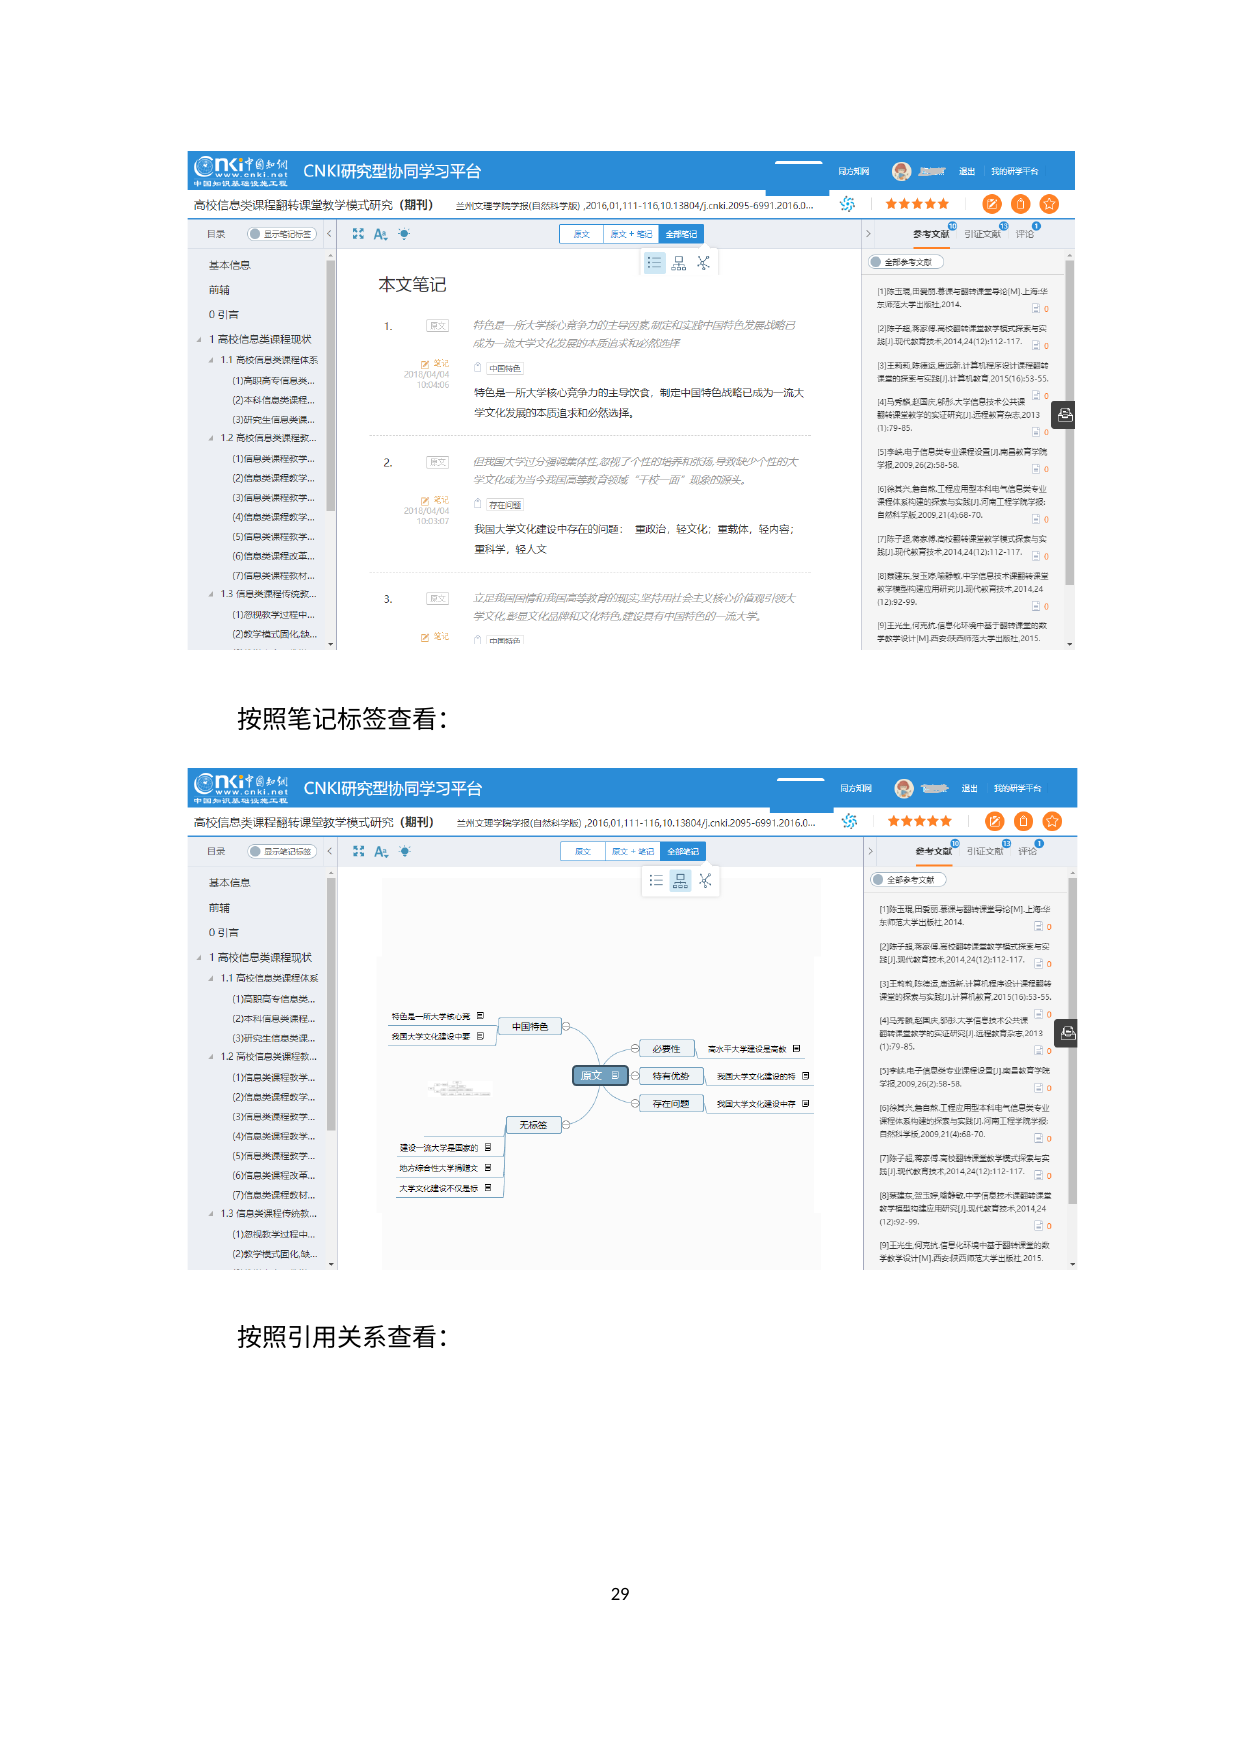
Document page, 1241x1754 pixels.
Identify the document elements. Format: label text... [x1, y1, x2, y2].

text 按照笔记标签查看： [187, 686, 1053, 751]
text 按照引用关系查看： [187, 1303, 1053, 1368]
picture [187, 768, 1078, 1270]
picture [187, 151, 1075, 650]
